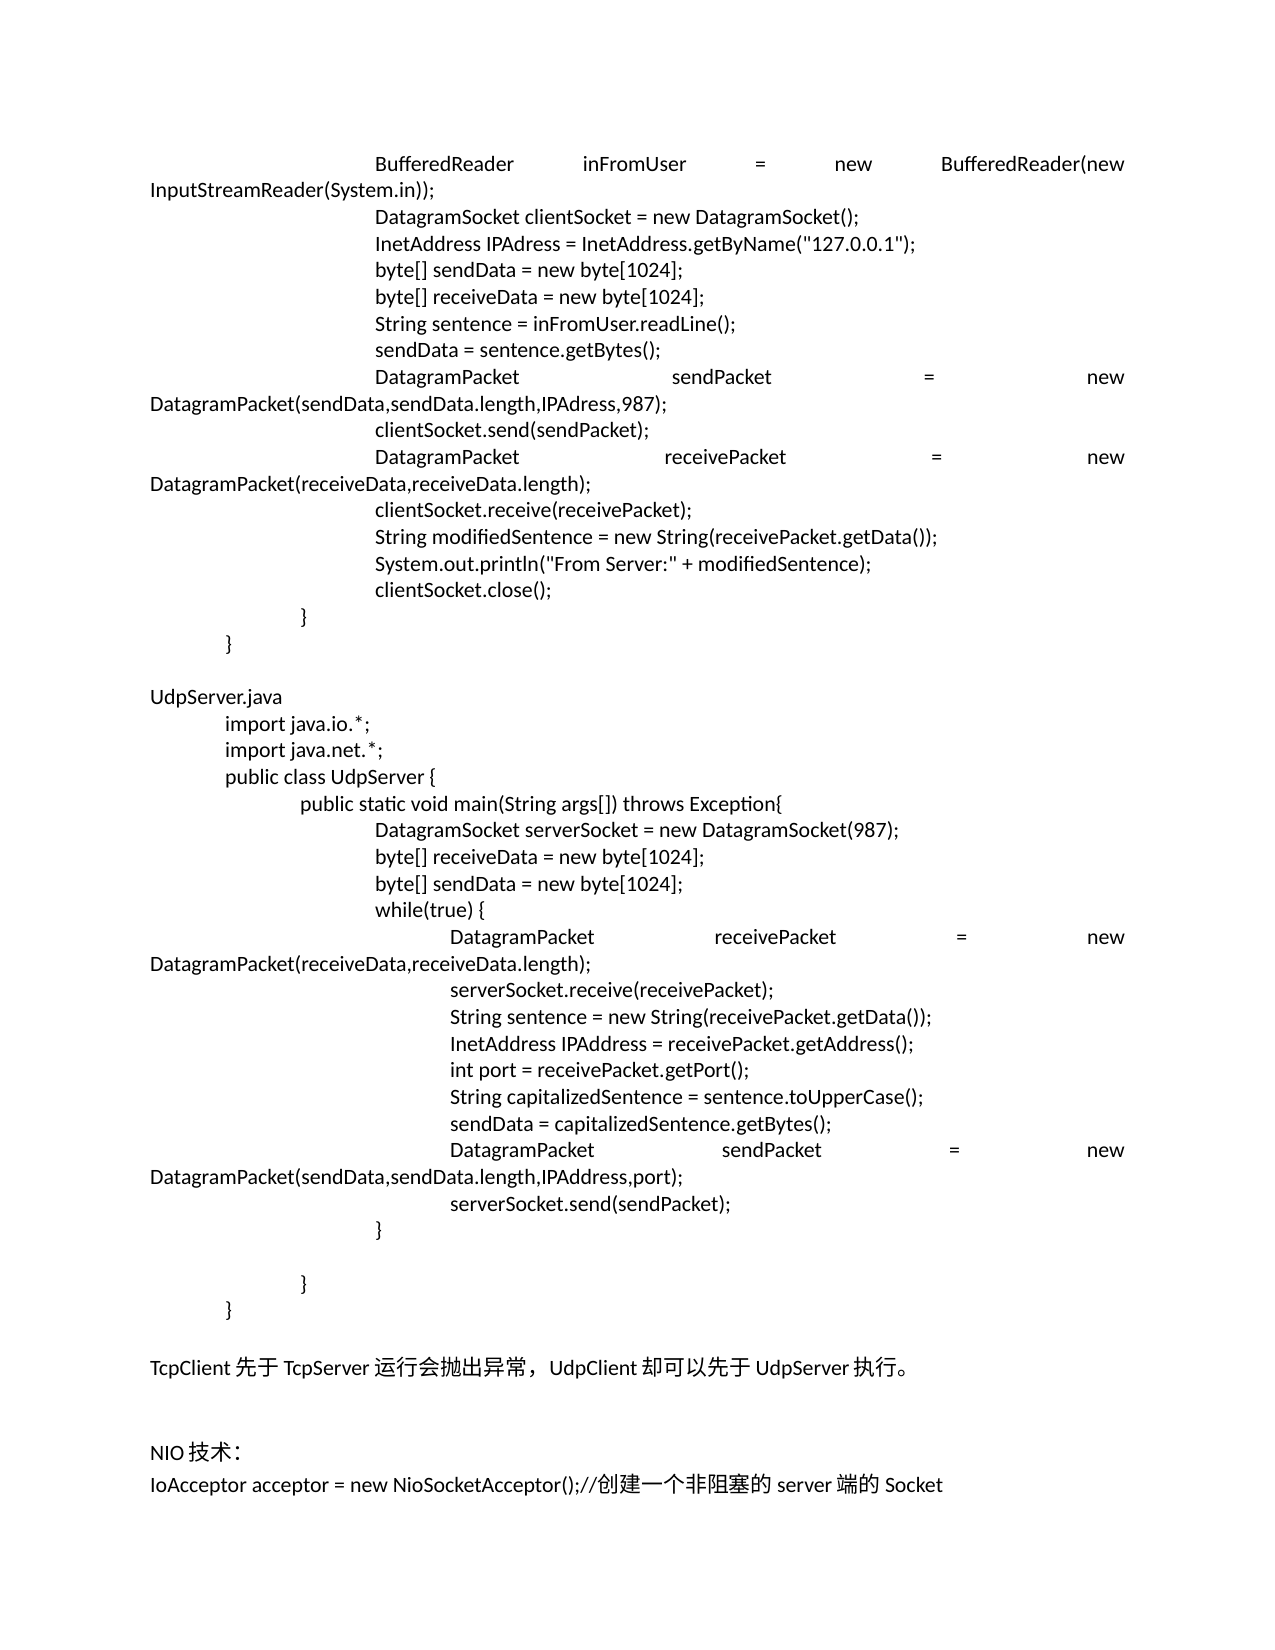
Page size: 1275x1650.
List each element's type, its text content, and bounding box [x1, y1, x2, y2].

text serverSocket.receive(receivePacket); [150, 977, 1125, 1003]
text String modifiedSentence = new String(receivePacket.getData()); [150, 523, 1125, 550]
text public static void main(String args[]) throws Exception{ [150, 790, 1125, 817]
text while(true) { [150, 897, 1125, 923]
text DatagramPacket sendPacket = new DatagramPacket(sendData,sendData.length,IPAddress,port); [150, 1137, 1125, 1190]
text InetAddress IPAddress = receivePacket.getAddress(); [150, 1030, 1125, 1057]
text } [150, 603, 1125, 630]
text TcpClient先于TcpServer运行会抛出异常，UdpClient却可以先于UdpServer执行。 [150, 1350, 1125, 1382]
text sendData = capitalizedSentence.getBytes(); [150, 1110, 1125, 1137]
text } [150, 1297, 1125, 1323]
text byte[] sendData = new byte[1024]; [150, 257, 1125, 283]
text System.out.println("From Server:" + modifiedSentence); [150, 550, 1125, 577]
text DatagramSocket serverSocket = new DatagramSocket(987); [150, 817, 1125, 843]
text clientSocket.receive(receivePacket); [150, 497, 1125, 523]
text import java.net.*; [150, 737, 1125, 763]
text DatagramPacket sendPacket = new DatagramPacket(sendData,sendData.length,IPAdress,987); [150, 363, 1125, 417]
text InetAddress IPAdress = InetAddress.getByName("127.0.0.1"); [150, 230, 1125, 257]
text DatagramPacket receivePacket = new DatagramPacket(receiveData,receiveData.length); [150, 923, 1125, 977]
text IoAcceptor acceptor = new NioSocketAcceptor();//创建一个非阻塞的server端的Socket [150, 1467, 1125, 1498]
text DatagramPacket receivePacket = new DatagramPacket(receiveData,receiveData.length); [150, 443, 1125, 497]
text serverSocket.send(sendPacket); [150, 1190, 1125, 1217]
text DatagramSocket clientSocket = new DatagramSocket(); [150, 203, 1125, 230]
text int port = receivePacket.getPort(); [150, 1057, 1125, 1083]
text String capitalizedSentence = sentence.toUpperCase(); [150, 1083, 1125, 1110]
text UdpServer.java [150, 683, 1125, 710]
text byte[] sendData = new byte[1024]; [150, 870, 1125, 897]
text clientSocket.close(); [150, 577, 1125, 603]
text } [150, 1217, 1125, 1243]
text byte[] receiveData = new byte[1024]; [150, 843, 1125, 870]
text sendData = sentence.getBytes(); [150, 337, 1125, 363]
text BufferedReader inFromUser = new BufferedReader(new InputStreamReader(System.in)); [150, 150, 1125, 203]
text String sentence = new String(receivePacket.getData()); [150, 1003, 1125, 1030]
text } [150, 630, 1125, 657]
text import java.io.*; [150, 710, 1125, 737]
text } [150, 1270, 1125, 1297]
text clientSocket.send(sendPacket); [150, 417, 1125, 443]
text public class UdpServer { [150, 763, 1125, 790]
text String sentence = inFromUser.readLine(); [150, 310, 1125, 337]
text NIO技术： [150, 1435, 1125, 1467]
text byte[] receiveData = new byte[1024]; [150, 283, 1125, 310]
